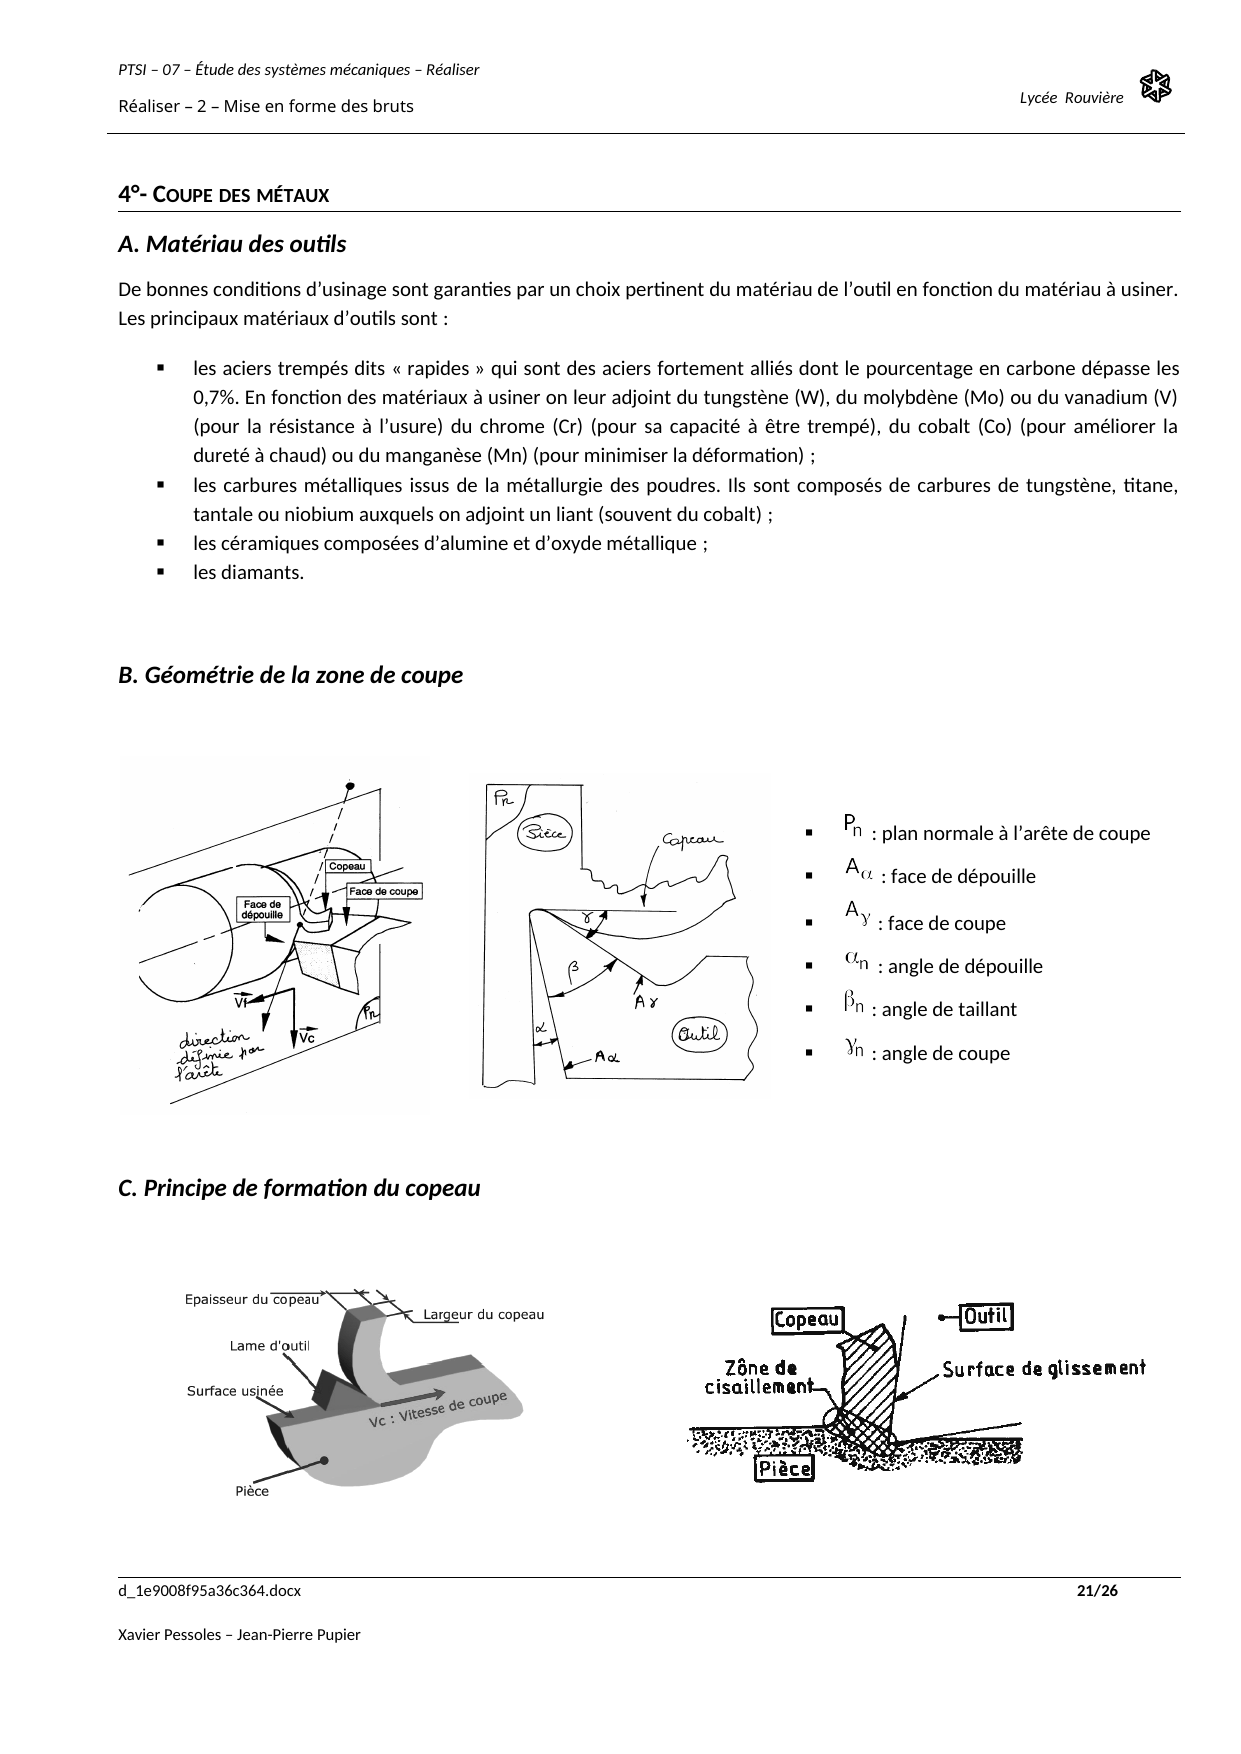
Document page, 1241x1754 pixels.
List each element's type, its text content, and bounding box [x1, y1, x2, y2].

picture [468, 773, 772, 1099]
subtitle Principe de formation du copeau [118, 1172, 1181, 1203]
list les carbures métalliques issus de la métallurgie des poudres. Ils sont composés de carbures de tungstène, titane, tantale ou niobium auxquels on adjoint un liant (souvent du cobalt) ; [156, 472, 1181, 526]
picture [120, 756, 431, 1115]
text De bonnes conditions d’usinage sont garanties par un choix pertinent du matériau de l’outil en fonction du matériau à usiner. Les principaux matériaux d’outils sont : [118, 276, 1181, 331]
table_header : plan normale à l’arête de coupe : face de dépouille : face de coupe : angle de dépouille : angle de taillant : angle de coupe [798, 757, 1176, 1122]
list les céramiques composées d’alumine et d’oxyde métallique ; [156, 530, 1181, 556]
list les diamants. [156, 559, 1181, 585]
list les aciers trempés dits « rapides » qui sont des aciers fortement alliés dont le pourcentage en carbone dépasse les 0,7%. En fonction des matériaux à usiner on leur adjoint du tungstène (W), du molybdène (Mo) ou du vanadium (V) (pour la résistance à l’usure) du chrome (Cr) (pour sa capacité à être trempé), du cobalt (Co) (pour améliorer la dureté à chaud) ou du manganèse (Mn) (pour minimiser la déformation) ; [156, 355, 1181, 468]
subtitle Matériau des outils [118, 228, 1181, 259]
table_header [107, 1270, 646, 1525]
subtitle Coupe des métaux [118, 178, 1181, 211]
table_header [443, 757, 797, 1122]
table_header [646, 1270, 1184, 1525]
table_header [107, 757, 443, 1122]
subtitle Géométrie de la zone de coupe [118, 659, 1181, 690]
picture [683, 1298, 1148, 1489]
